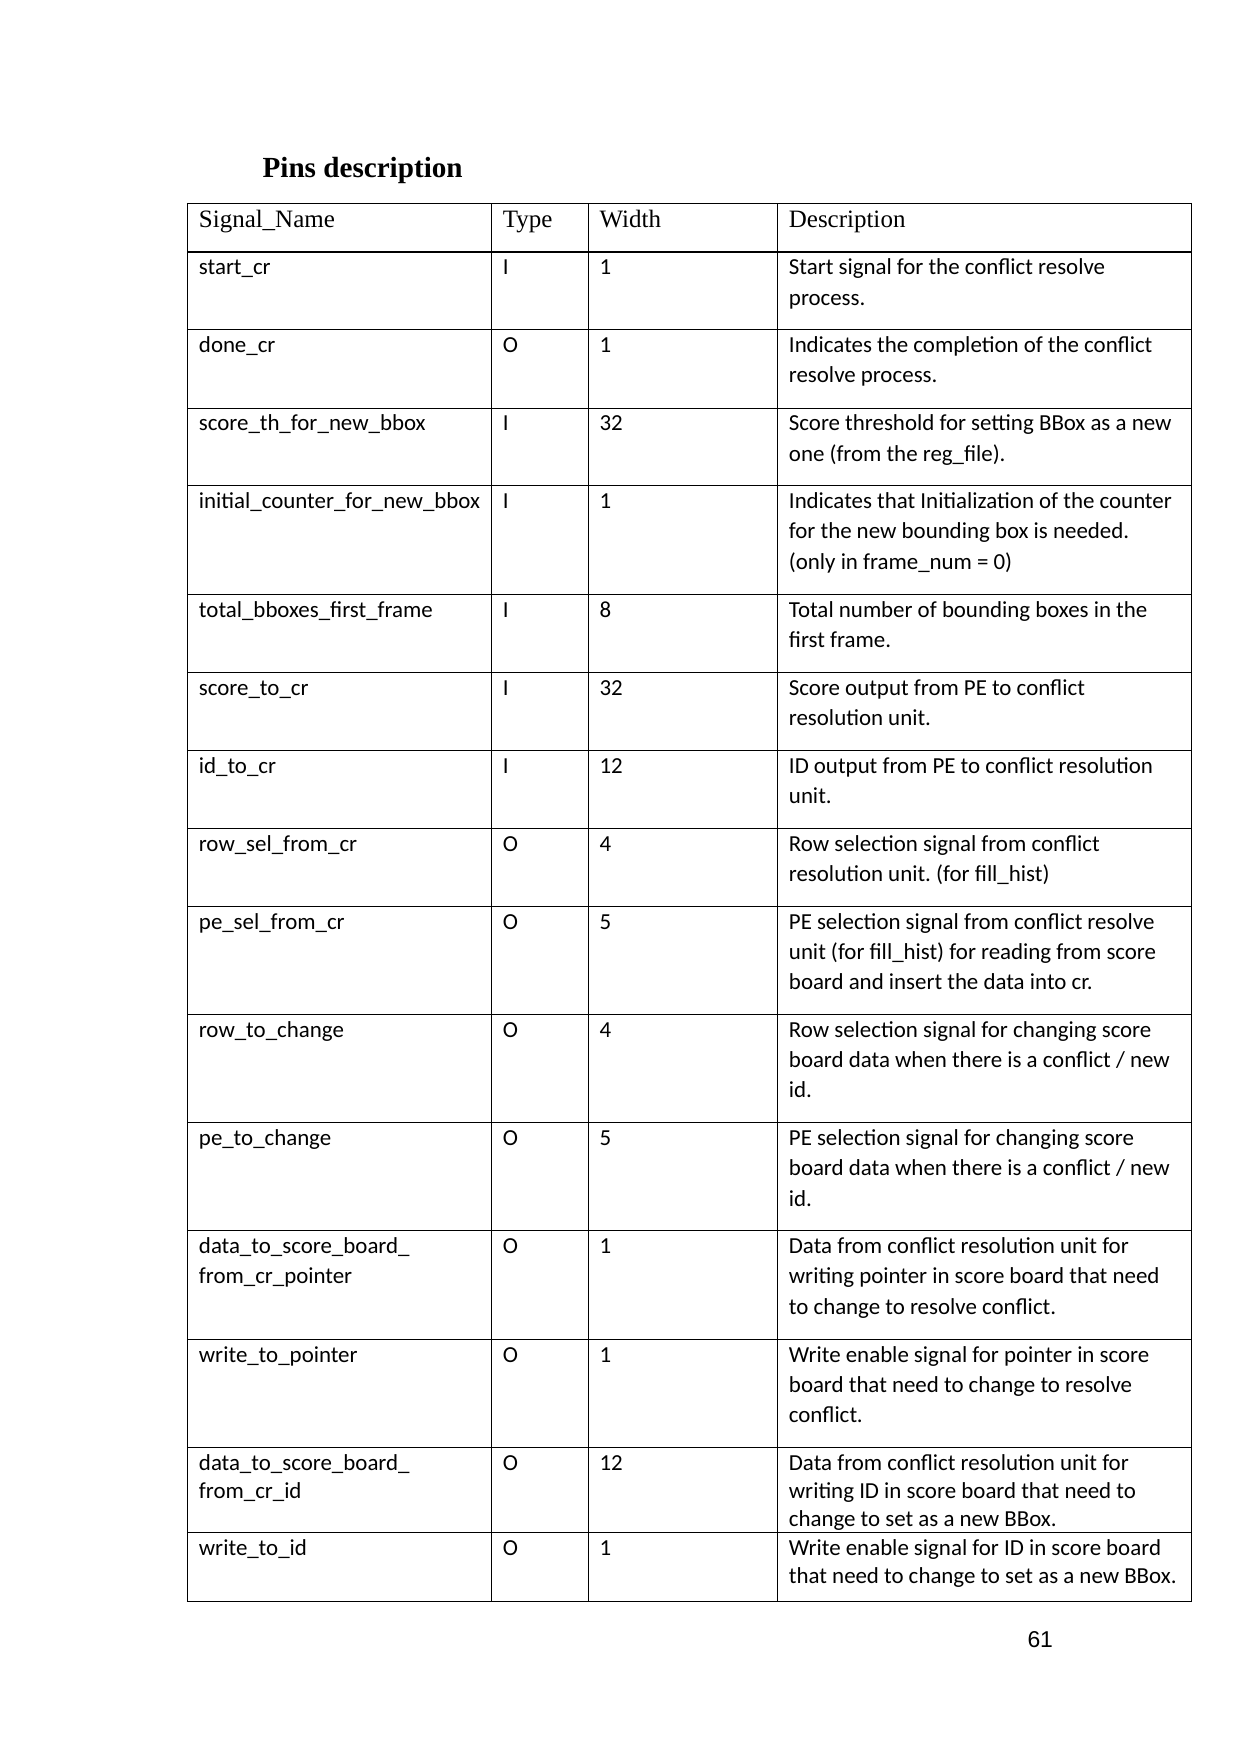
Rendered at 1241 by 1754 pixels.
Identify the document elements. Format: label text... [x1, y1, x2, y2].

table_cell 4 [589, 829, 777, 906]
table_cell PE selection signal for changing score board data when there is a conflict / new id. [778, 1123, 1191, 1230]
table_cell 12 [589, 751, 777, 828]
table_cell ID output from PE to conflict resolution unit. [778, 751, 1191, 828]
table_header Width [589, 204, 777, 251]
table_cell score_to_cr [188, 673, 491, 750]
table_cell 12 [589, 1448, 777, 1532]
table_cell Score threshold for setting BBox as a new one (from the reg_file). [778, 409, 1191, 485]
table_cell id_to_cr [188, 751, 491, 828]
table_cell O [492, 829, 588, 906]
table_cell 8 [589, 595, 777, 672]
table_cell 5 [589, 1123, 777, 1230]
table_cell Score output from PE to conflict resolution unit. [778, 673, 1191, 750]
table_cell Write enable signal for ID in score board that need to change to set as a new BBox. [778, 1533, 1191, 1601]
table_cell 1 [589, 1533, 777, 1601]
table_cell 1 [589, 1231, 777, 1339]
table_cell Data from conflict resolution unit for writing pointer in score board that need to change to resolve conflict. [778, 1231, 1191, 1339]
table_cell data_to_score_board_ from_cr_id [188, 1448, 491, 1532]
table_cell I [492, 253, 588, 329]
table_cell start_cr [188, 253, 491, 329]
table_cell Indicates the completion of the conflict resolve process. [778, 330, 1191, 407]
table_cell Total number of bounding boxes in the first frame. [778, 595, 1191, 672]
table_cell Row selection signal from conflict resolution unit. (for fill_hist) [778, 829, 1191, 906]
table_cell 1 [589, 330, 777, 407]
table_cell score_th_for_new_bbox [188, 409, 491, 485]
table_cell row_sel_from_cr [188, 829, 491, 906]
table_cell I [492, 595, 588, 672]
table_cell write_to_pointer [188, 1340, 491, 1447]
table_cell write_to_id [188, 1533, 491, 1601]
table_cell I [492, 751, 588, 828]
table_cell Data from conflict resolution unit for writing ID in score board that need to change to set as a new BBox. [778, 1448, 1191, 1532]
table_cell 32 [589, 409, 777, 485]
table_cell initial_counter_for_new_bbox [188, 486, 491, 594]
table_cell 1 [589, 253, 777, 329]
table_cell PE selection signal from conflict resolve unit (for fill_hist) for reading from score board and insert the data into cr. [778, 907, 1191, 1014]
table_cell Start signal for the conflict resolve process. [778, 253, 1191, 329]
table_cell 32 [589, 673, 777, 750]
table_cell I [492, 486, 588, 594]
table_cell done_cr [188, 330, 491, 407]
text Pins description [187, 150, 1053, 183]
table_cell O [492, 1231, 588, 1339]
table_cell O [492, 1448, 588, 1532]
table_cell O [492, 1123, 588, 1230]
table_cell I [492, 409, 588, 485]
table_cell Write enable signal for pointer in score board that need to change to resolve conflict. [778, 1340, 1191, 1447]
table_cell O [492, 907, 588, 1014]
table_header Signal_Name [188, 204, 491, 251]
table_cell 4 [589, 1015, 777, 1122]
table_cell O [492, 1533, 588, 1601]
table_cell total_bboxes_first_frame [188, 595, 491, 672]
table_cell pe_to_change [188, 1123, 491, 1230]
table_header Description [778, 204, 1191, 251]
table_cell Indicates that Initialization of the counter for the new bounding box is needed. (only in frame_num = 0) [778, 486, 1191, 594]
table_cell 1 [589, 1340, 777, 1447]
table_header Type [492, 204, 588, 251]
table_cell O [492, 1340, 588, 1447]
table_cell I [492, 673, 588, 750]
table_cell 1 [589, 486, 777, 594]
table_cell 5 [589, 907, 777, 1014]
table_cell row_to_change [188, 1015, 491, 1122]
table_cell Row selection signal for changing score board data when there is a conflict / new id. [778, 1015, 1191, 1122]
table_cell pe_sel_from_cr [188, 907, 491, 1014]
table_cell O [492, 1015, 588, 1122]
table_cell data_to_score_board_ from_cr_pointer [188, 1231, 491, 1339]
table_cell O [492, 330, 588, 407]
